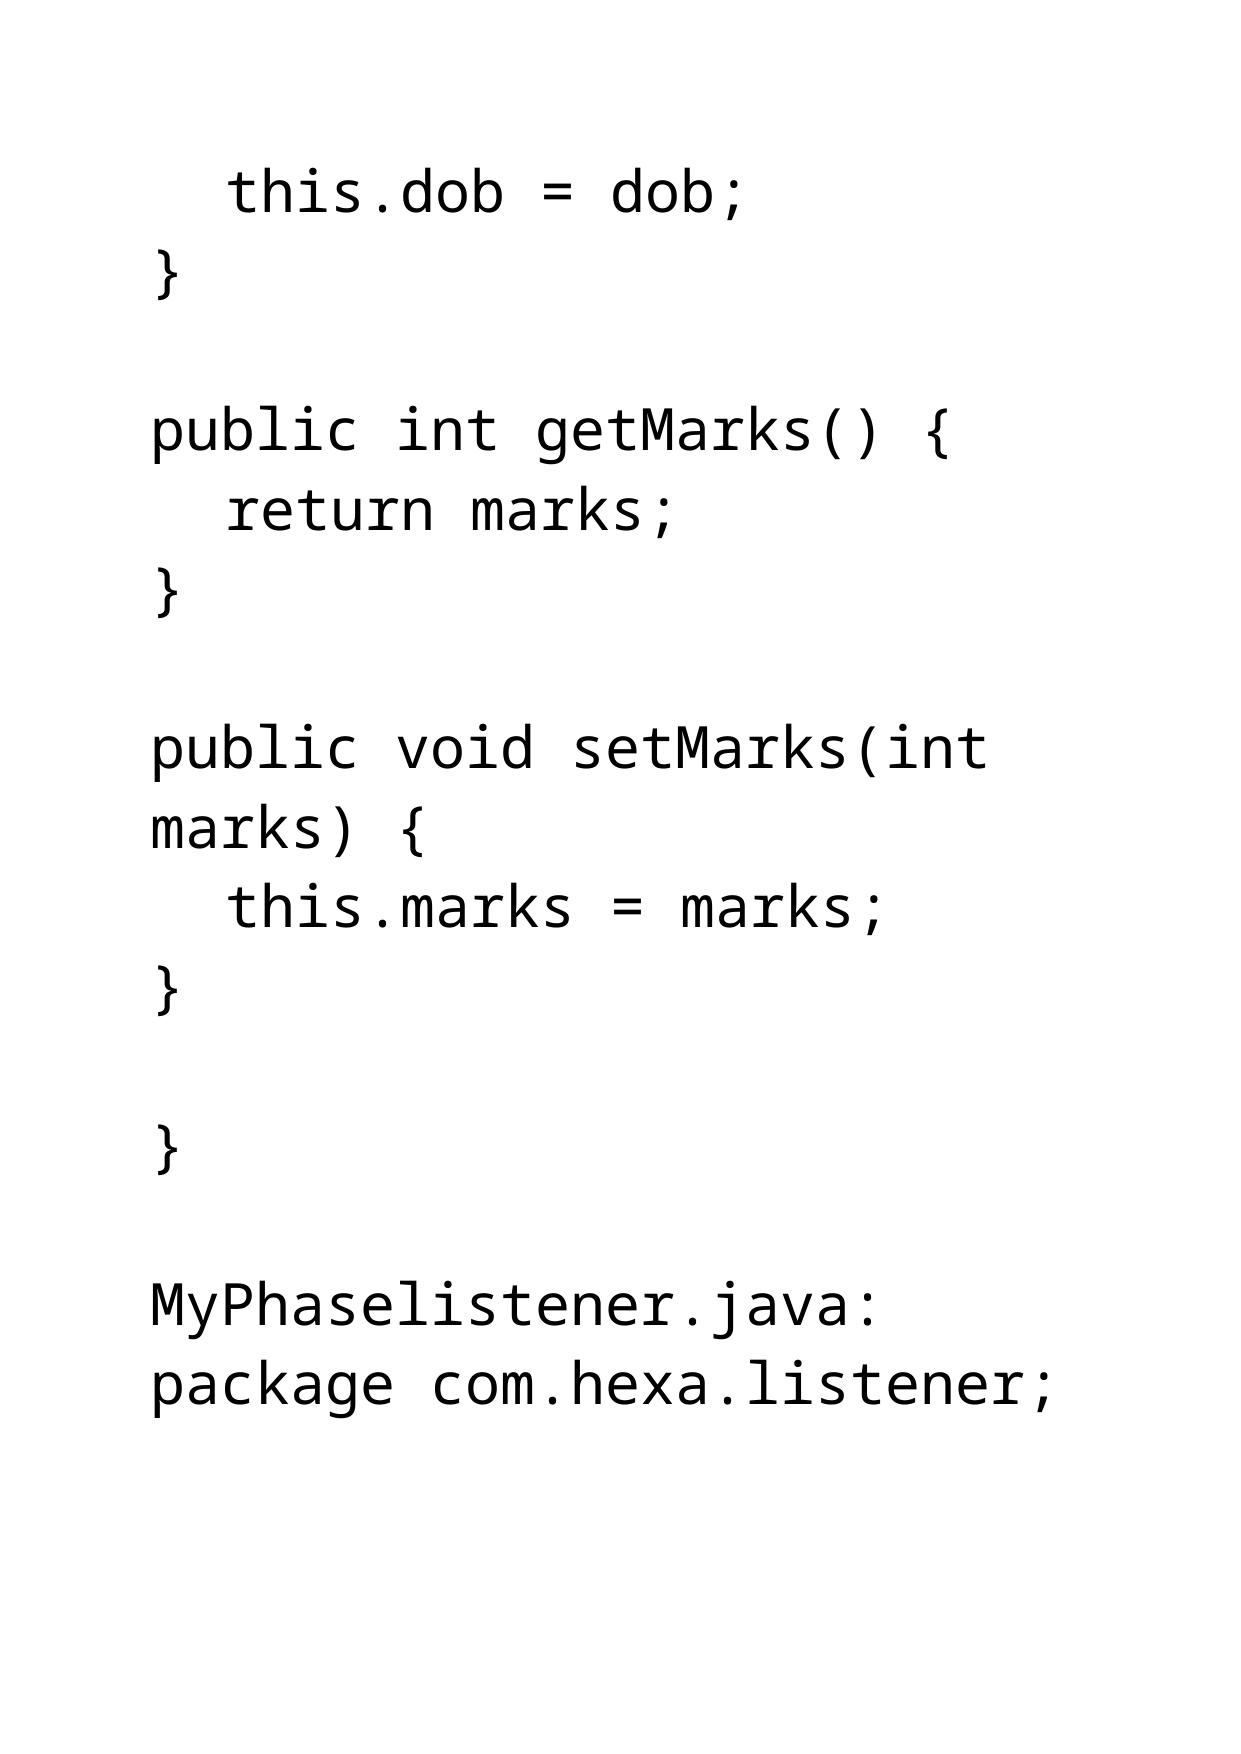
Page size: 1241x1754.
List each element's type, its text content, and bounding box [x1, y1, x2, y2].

text } [150, 945, 1090, 1024]
text public void setMarks(int marks) { [150, 706, 1090, 865]
text return marks; [150, 468, 1090, 547]
text } [150, 229, 1090, 309]
text } [150, 547, 1090, 627]
text this.marks = marks; [150, 865, 1090, 945]
text package com.hexa.listener; [150, 1342, 1090, 1422]
text this.dob = dob; [150, 150, 1090, 229]
text } [150, 1104, 1090, 1183]
text public int getMarks() { [150, 388, 1090, 468]
text MyPhaselistener.java: [150, 1263, 1090, 1342]
